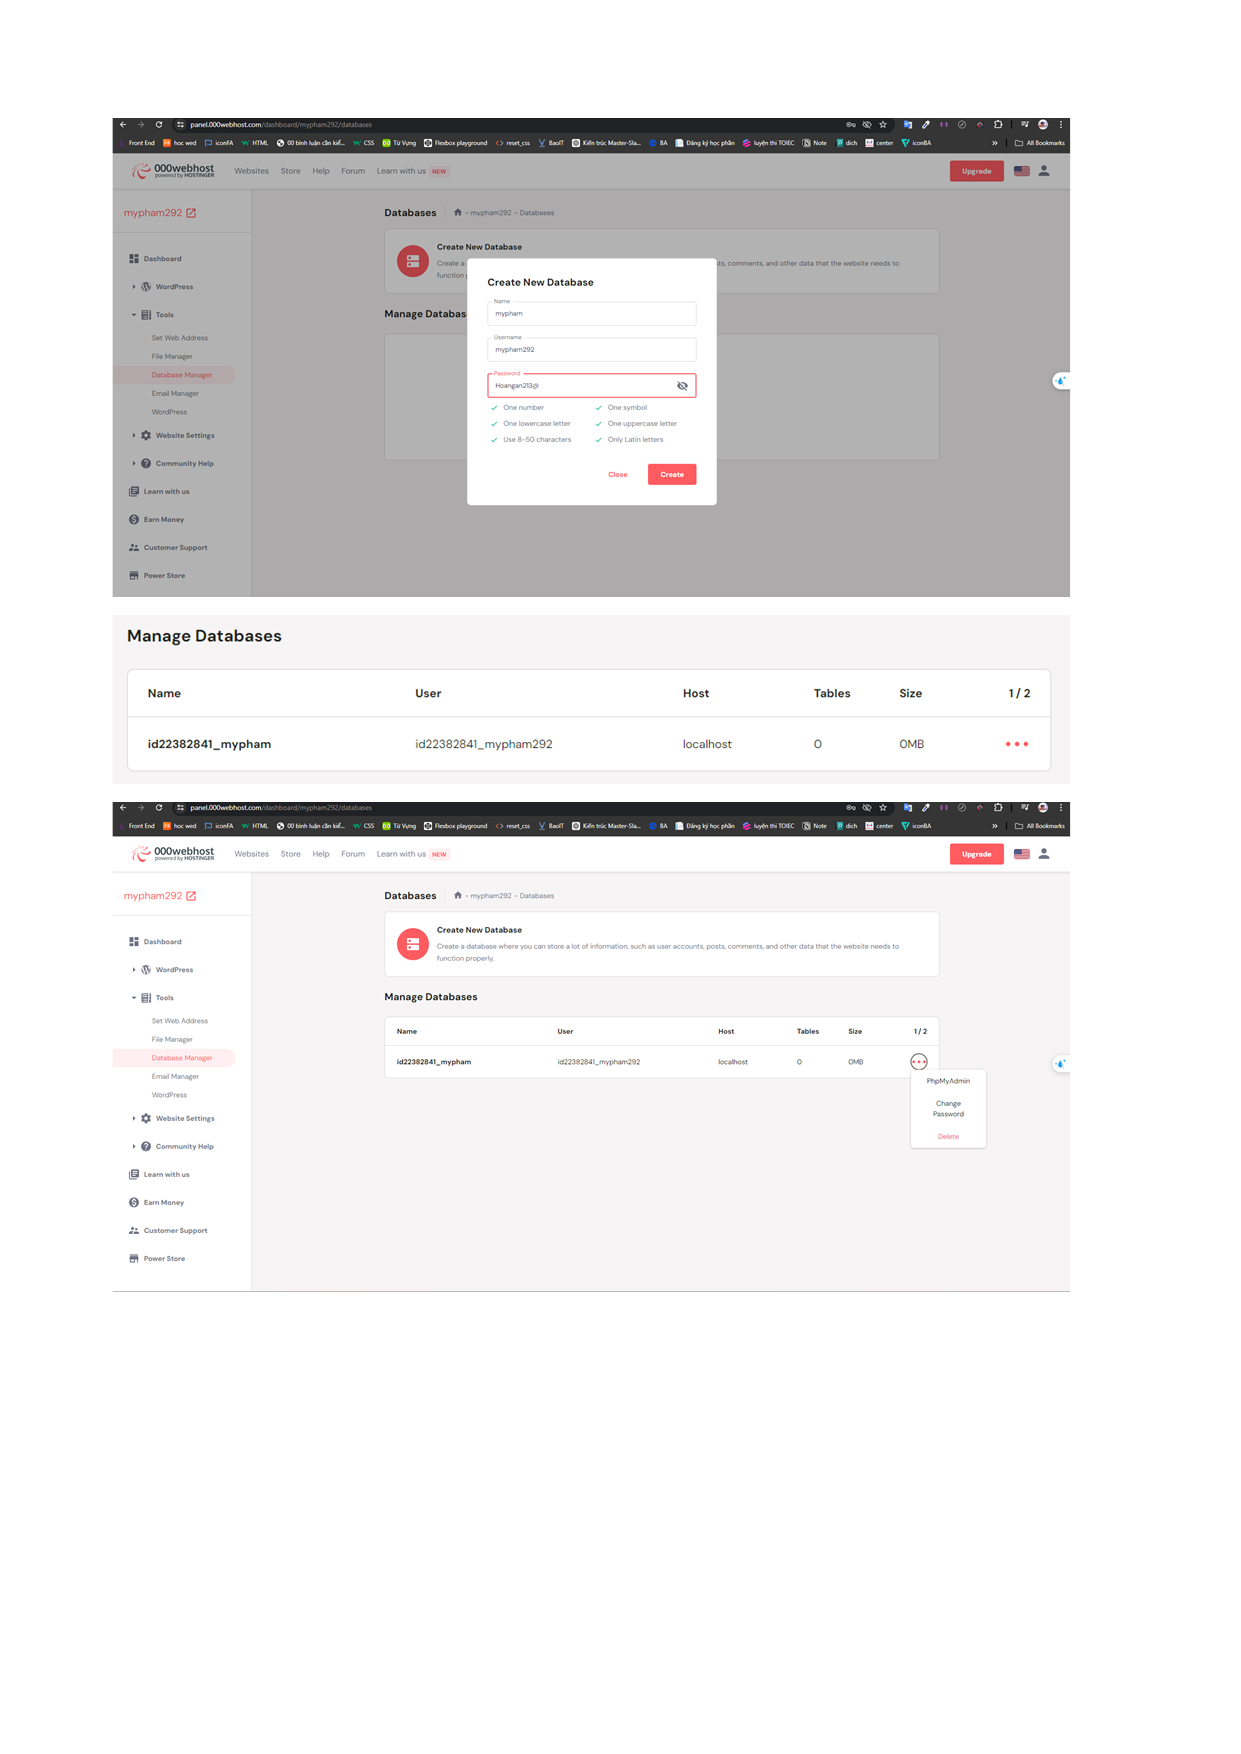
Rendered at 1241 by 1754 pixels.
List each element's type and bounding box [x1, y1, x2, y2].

picture [112, 118, 1071, 597]
picture [112, 802, 1071, 1292]
picture [112, 615, 1071, 784]
